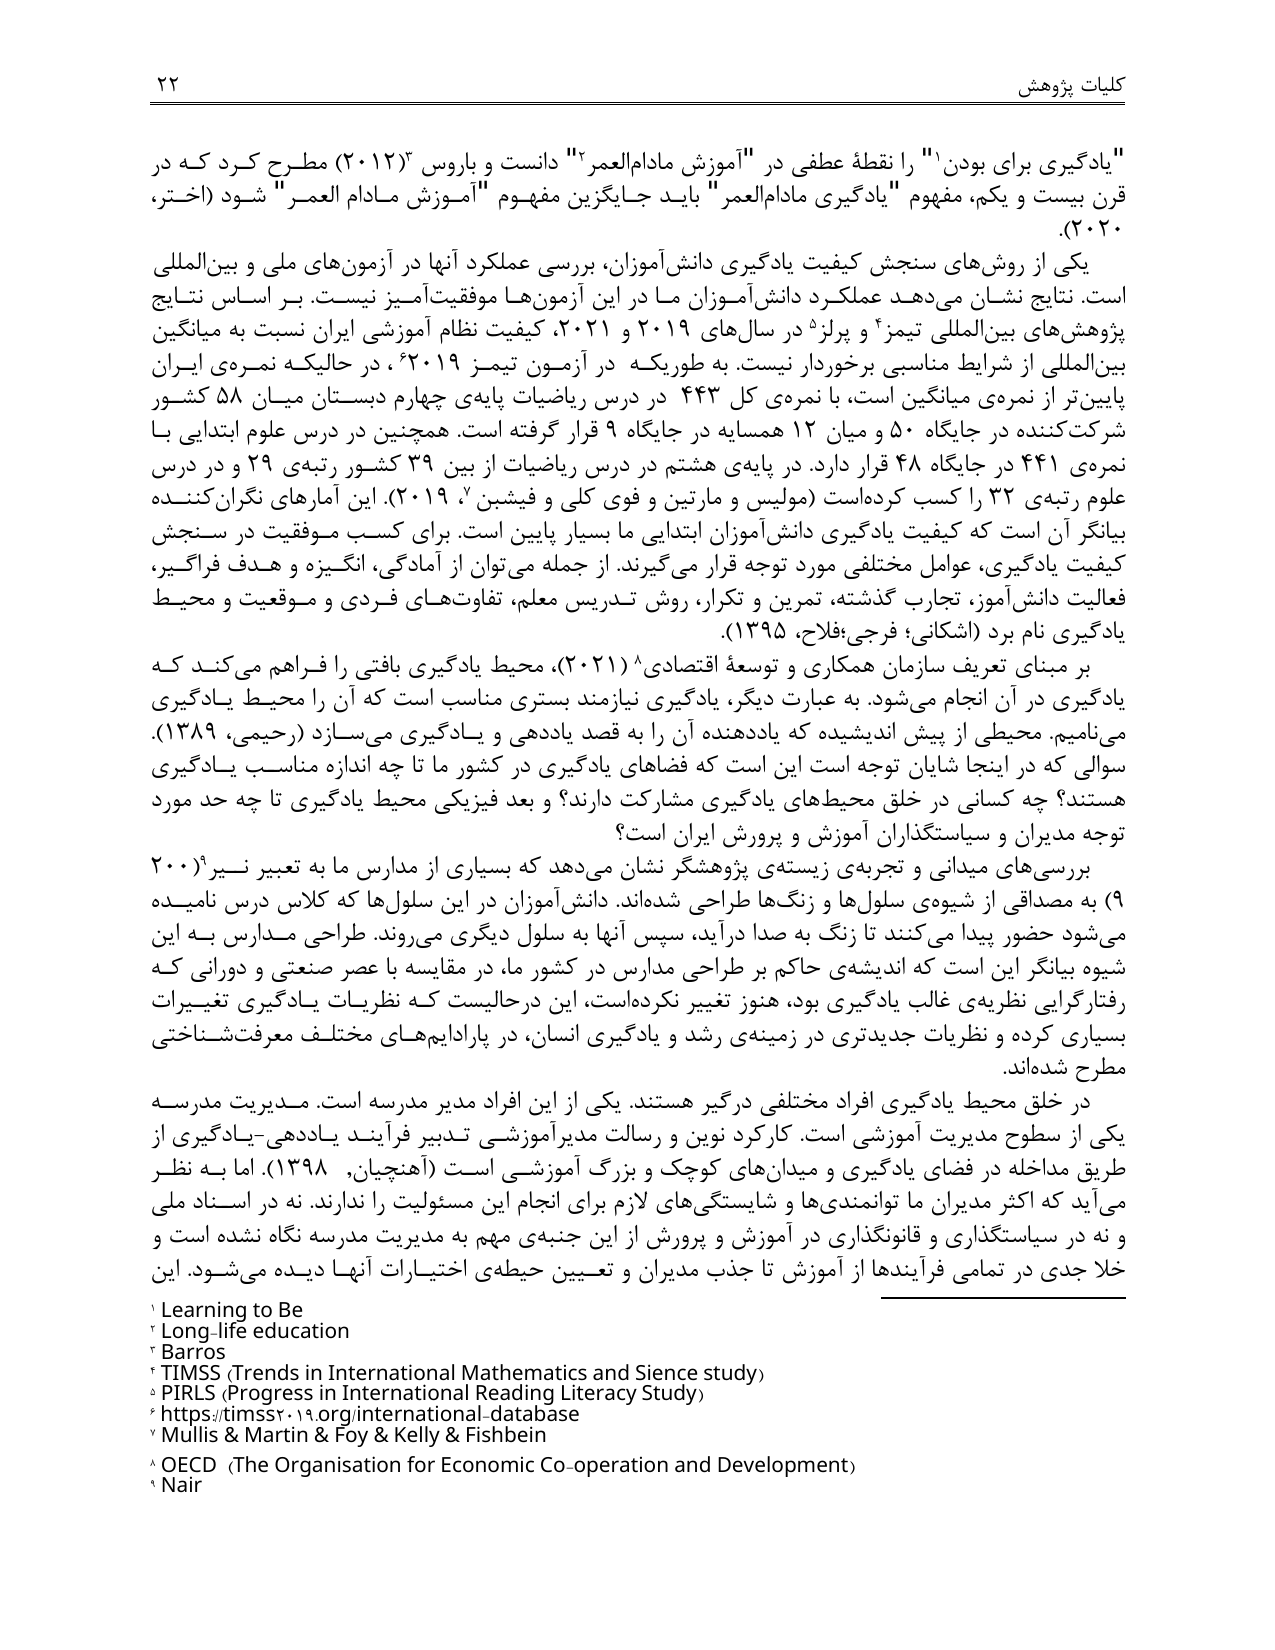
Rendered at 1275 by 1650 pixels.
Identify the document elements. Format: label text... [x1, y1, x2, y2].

text بررسی‌های میدانی و تجربه‌ی زیسته‌ی پژوهشگر نشان می‌دهد که بسیاری از مدارس ما به تعبیر نیر(2009) به مصداقی از شیوه‌ی سلول‌ها و زنگ‌ها طراحی شده‌اند. دانش‌آموزان در این سلول‌ها که کلاس درس نامیده می‌شود حضور پیدا می‌کنند تا زنگ به صدا درآید، سپس آنها به سلول دیگری می‌روند. طراحی مدارس به این شیوه بیانگر این است که اندیشه‌ی حاکم بر طراحی مدارس در کشور ما، در مقایسه با عصر صنعتی و دورانی که رفتارگرایی نظریه‌ی غالب یادگیری بود، هنوز تغییر نکرده‌است، این درحالیست که نظریات یادگیری تغییرات بسیاری کرده‌ و نظریات جدیدتری در زمینه‌ی رشد و یادگیری انسان، در پارادایم‌های مختلف معرفت‌شناختی مطرح شده‌اند. [150, 854, 1125, 1085]
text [150, 1089, 1125, 1286]
text بر مبنای تعریف سازمان همکاری و توسعۀ اقتصادی (2021)، محیط یادگیری بافتی را فراهم می‌کند که یادگیری در آن انجام می‌شود. به عبارت دیگر، یادگیری نیازمند بستری مناسب است که آن را محیط یادگیری می‌نامیم. محیطی از پیش اندیشیده که یاددهنده آن را به قصد یاددهی و یادگیری می‌سازد (رحیمی، 1389). سوالی که در اینجا شایان توجه است این است که فضاهای یادگیری در کشور ما تا چه اندازه مناسب یادگیری هستند؟ چه کسانی در خلق محیط‌های یادگیری مشارکت دارند؟ و بعد فیزیکی محیط یادگیری تا چه حد مورد توجه مدیران و سیاستگذاران آموزش و پرورش ایران است؟ [150, 653, 1125, 850]
text یکی از روش‌های سنجش کیفیت یادگیری دانش‌آموزان، بررسی عملکرد آنها در آزمون‌های ملی و بین‌المللی است. نتایج نشان می‌دهد عملکرد دانش‌آموزان ما در این آزمون‌ها موفقیت‌آمیز نیست. بر اساس نتایج پژوهش‌های بین‌المللی تیمز و پرلز ‌در سال‌های 2019 و 2021، کیفیت نظام آموزشی ایران نسبت به میانگین بین‌المللی از شرایط مناسبی برخوردار نیست. به طوریکه در آزمون تیمز 2019 ، در حالیکه نمره‌ی ایران پایین‌تر از نمره‌ی میانگین است، با نمره‌ی کل 443 در درس ریاضیات پایه‌ی چهارم دبستان میان 58 کشور شرکت‌کننده در جایگاه 50 و میان 12 همسایه در جایگاه 9 قرار گرفته است. همچنین در درس علوم ابتدایی با نمره‌ی 441 در جایگاه 48 قرار دارد. در پایه‌ی هشتم در درس ریاضیات از بین 39 کشور رتبه‌ی 29 و در درس علوم رتبه‌ی 32 را کسب کرده‌است (مولیس و مارتین و فوی کلی و فیشبن ، 2019). این آمارهای نگران‌کننده بیانگر آن است که کیفیت یادگیری دانش‌آموزان ابتدایی ما بسیار پایین است. برای کسب موفقیت در سنجش کیفیت یادگیری، عوامل مختلفی مورد توجه قرار می‌گیرند. از جمله می‌توان از آمادگی، انگیزه و هدف فراگیر، فعالیت دانش‌آموز، تجارب گذشته، تمرین و تکرار، روش تدریس معلم، تفاوت‌های فردی و موقعیت و محیط یادگیری نام برد (اشکانی؛ فرجی؛فلاح، 1395). [150, 251, 1125, 649]
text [150, 150, 1125, 246]
